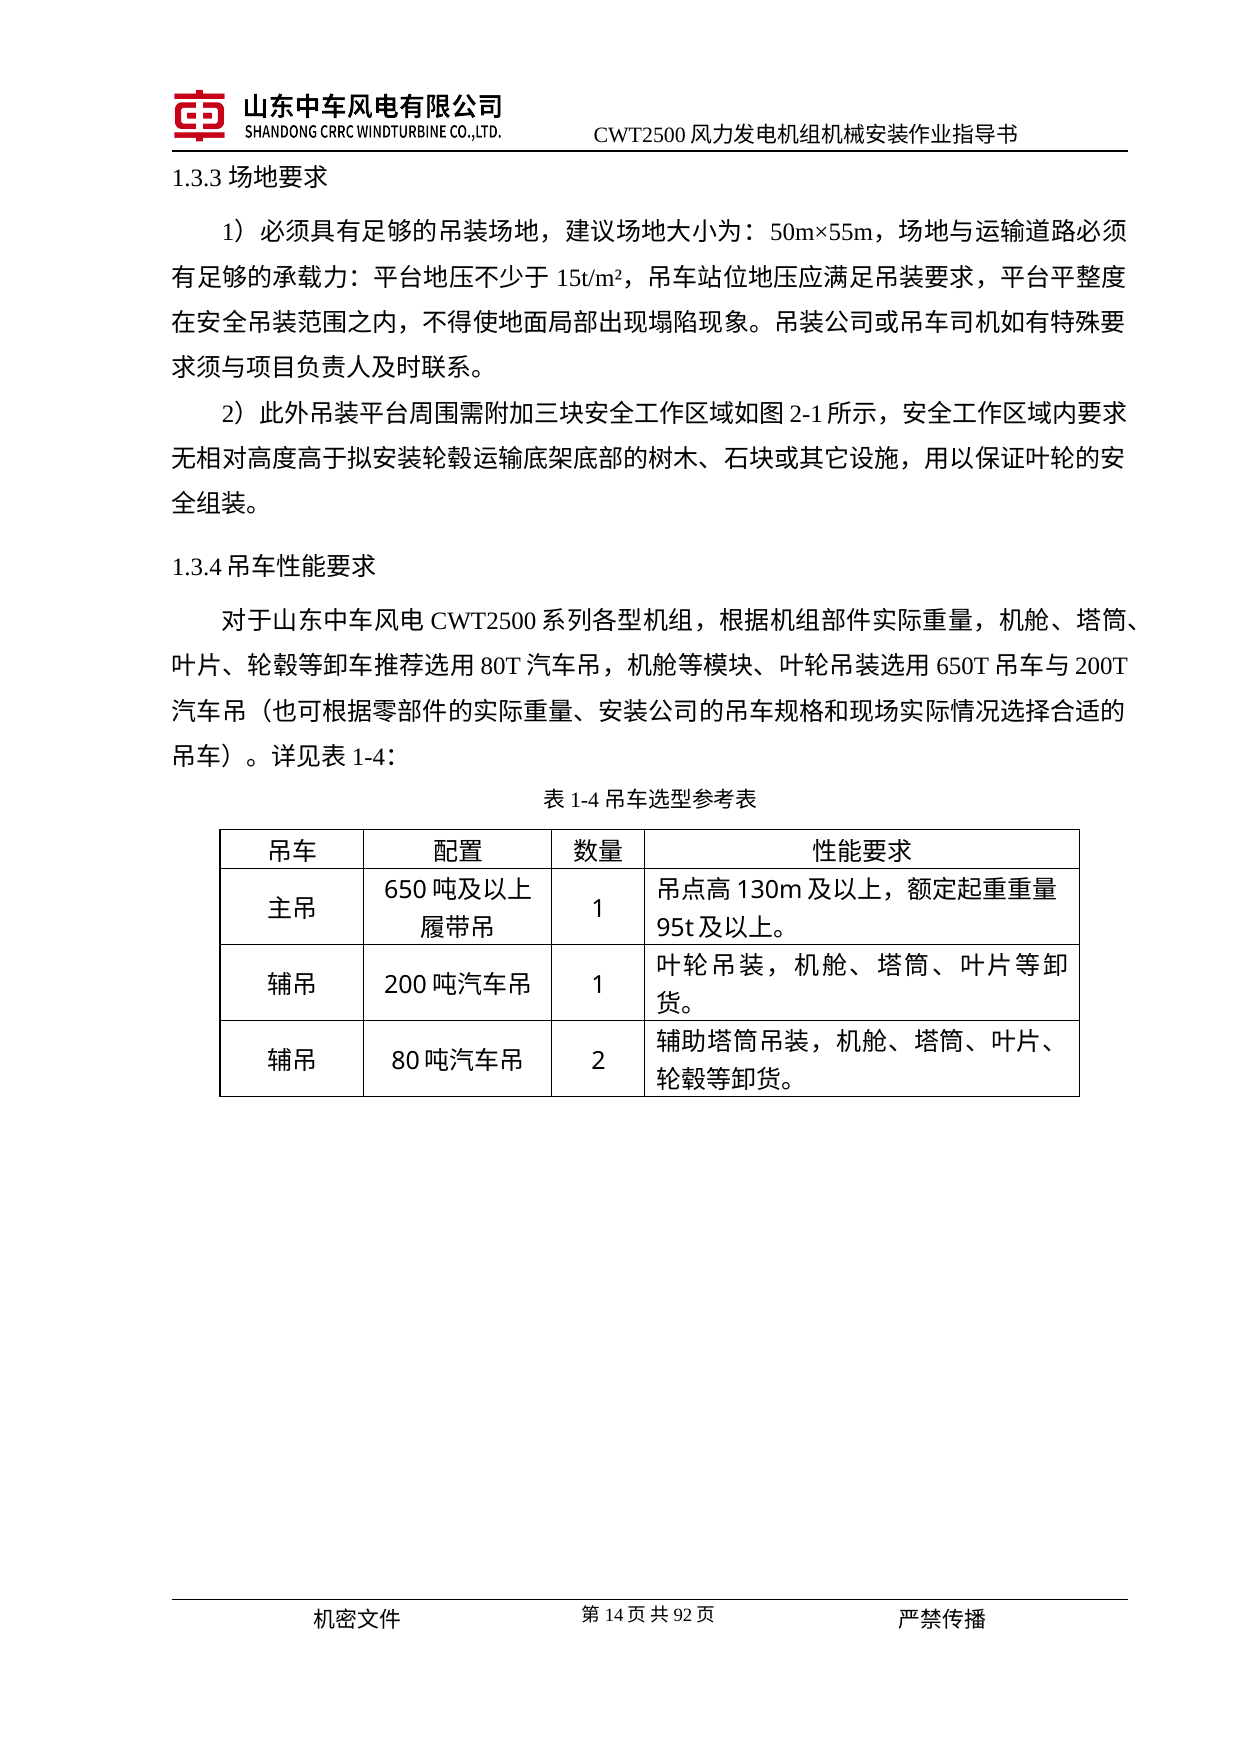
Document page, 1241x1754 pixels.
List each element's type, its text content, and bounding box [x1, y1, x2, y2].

text 表1-4 吊车选型参考表 [172, 782, 1128, 813]
subtitle 1.3.4吊车性能要求 [172, 546, 1128, 582]
text 对于山东中车风电CWT2500系列各型机组，根据机组部件实际重量，机舱、塔筒、叶片、轮毂等卸车推荐选用80T汽车吊，机舱等模块、叶轮吊装选用650T吊车与200T汽车吊（也可根据零部件的实际重量、安装公司的吊车规格和现场实际情况选择合适的吊车）。详见表1-4： [172, 600, 1128, 772]
subtitle 1.3.3 场地要求 [172, 157, 1128, 194]
table_cell 辅吊 [221, 1021, 363, 1096]
table_cell 主吊 [221, 869, 363, 944]
table_header 配置 [364, 830, 551, 868]
table_cell 1 [552, 945, 644, 1020]
table_cell 辅助塔筒吊装，机舱、塔筒、叶片、轮毂等卸货。 [645, 1021, 1079, 1096]
table_cell 2 [552, 1021, 644, 1096]
table_header 性能要求 [645, 830, 1079, 868]
table_cell 650吨及以上 履带吊 [364, 869, 551, 944]
text 1）必须具有足够的吊装场地，建议场地大小为：50m×55m，场地与运输道路必须有足够的承载力：平台地压不少于15t/m²，吊车站位地压应满足吊装要求，平台平整度在安全吊装范围之内，不得使地面局部出现塌陷现象。吊装公司或吊车司机如有特殊要求须与项目负责人及时联系。 [172, 212, 1128, 384]
table_cell 80吨汽车吊 [364, 1021, 551, 1096]
table_cell 200吨汽车吊 [364, 945, 551, 1020]
table_cell 1 [552, 869, 644, 944]
table_cell 叶轮吊装，机舱、塔筒、叶片等卸货。 [645, 945, 1079, 1020]
text 2）此外吊装平台周围需附加三块安全工作区域如图2-1所示，安全工作区域内要求无相对高度高于拟安装轮毂运输底架底部的树木、石块或其它设施，用以保证叶轮的安全组装。 [172, 393, 1128, 520]
table_cell 辅吊 [221, 945, 363, 1020]
table_header 吊车 [221, 830, 363, 868]
table_header 数量 [552, 830, 644, 868]
table_cell 吊点高130m及以上，额定起重重量95t及以上。 [645, 869, 1079, 944]
picture [171, 88, 506, 143]
